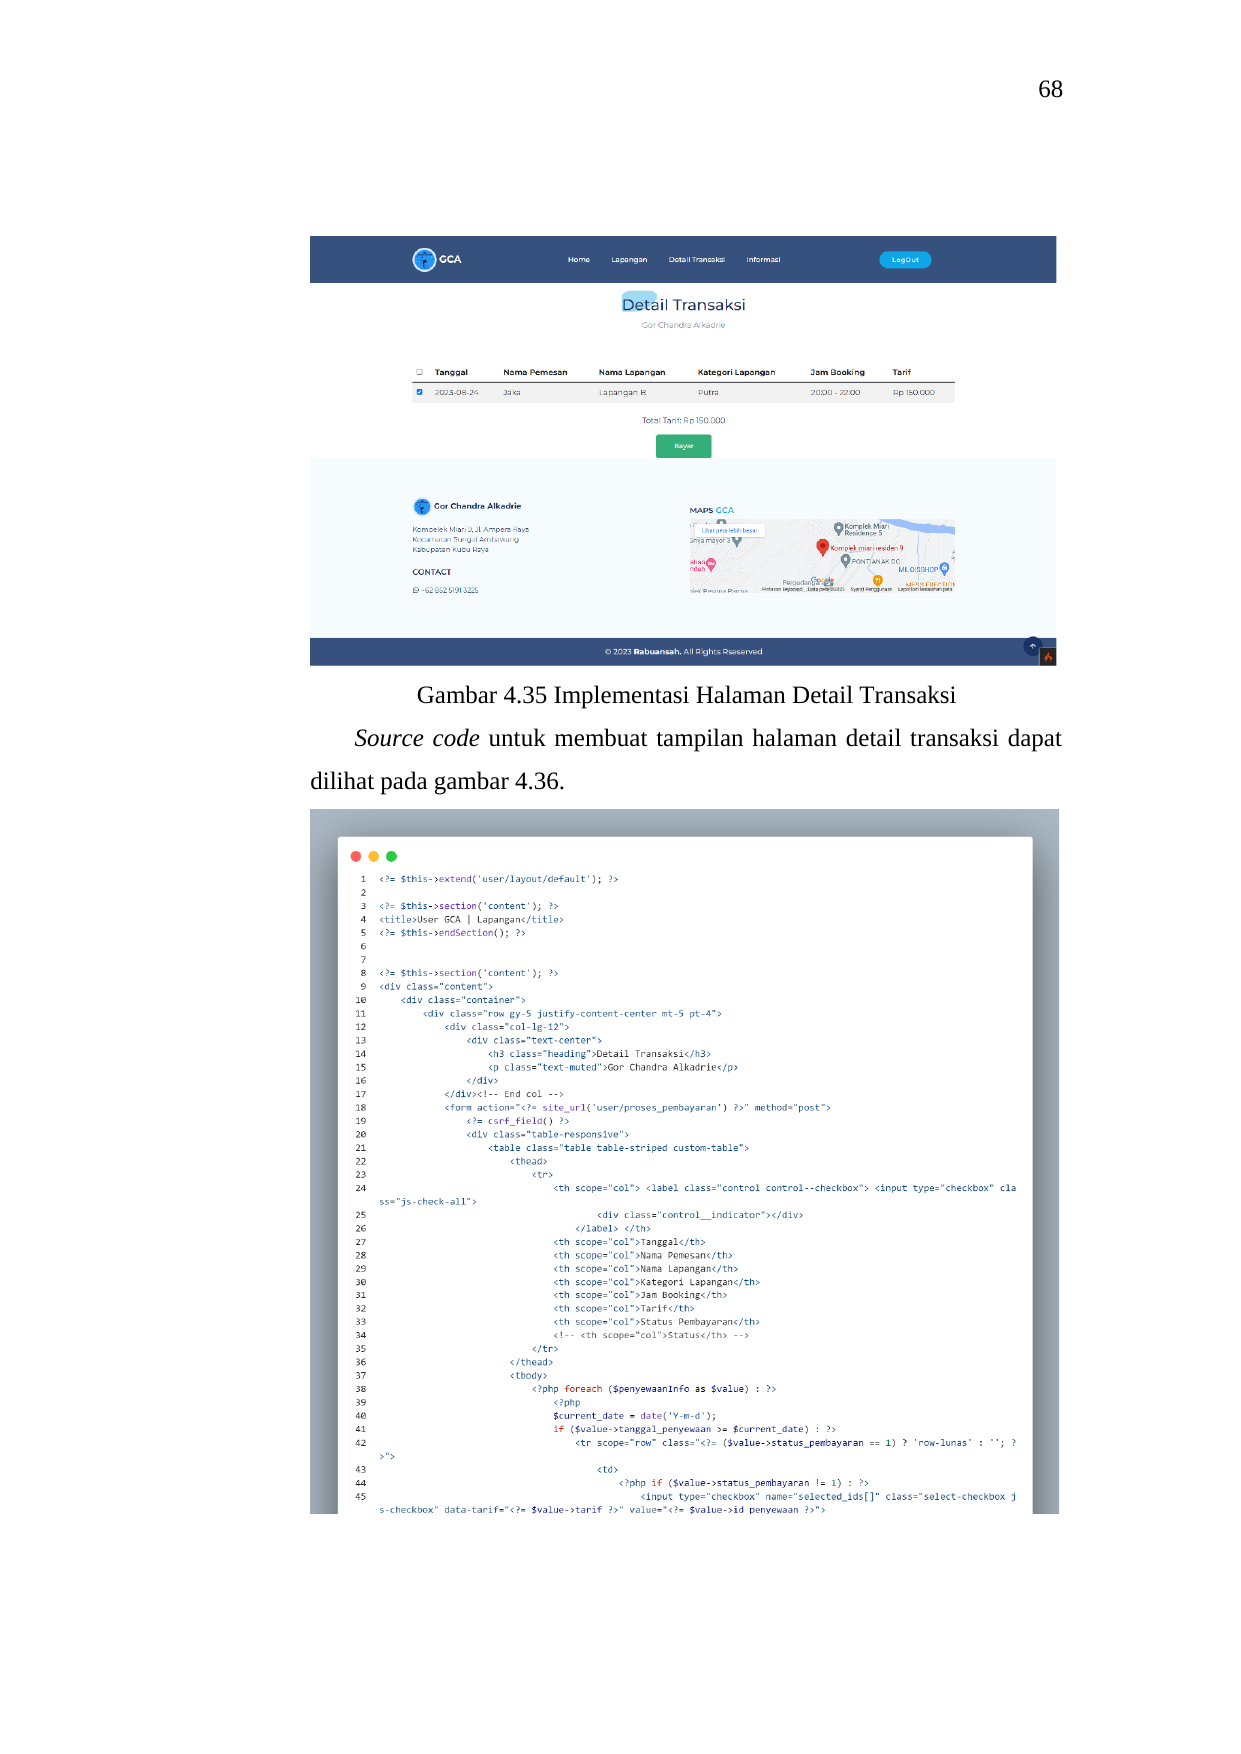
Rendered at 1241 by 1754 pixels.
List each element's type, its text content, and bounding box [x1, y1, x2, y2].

list Gambar 4.35 Implementasi Halaman Detail Transaksi [310, 680, 1063, 709]
list Source code untuk membuat tampilan halaman detail transaksi dapat dilihat pada gambar 4.36. [310, 723, 1063, 795]
picture [310, 809, 1060, 1514]
picture [310, 236, 1057, 666]
